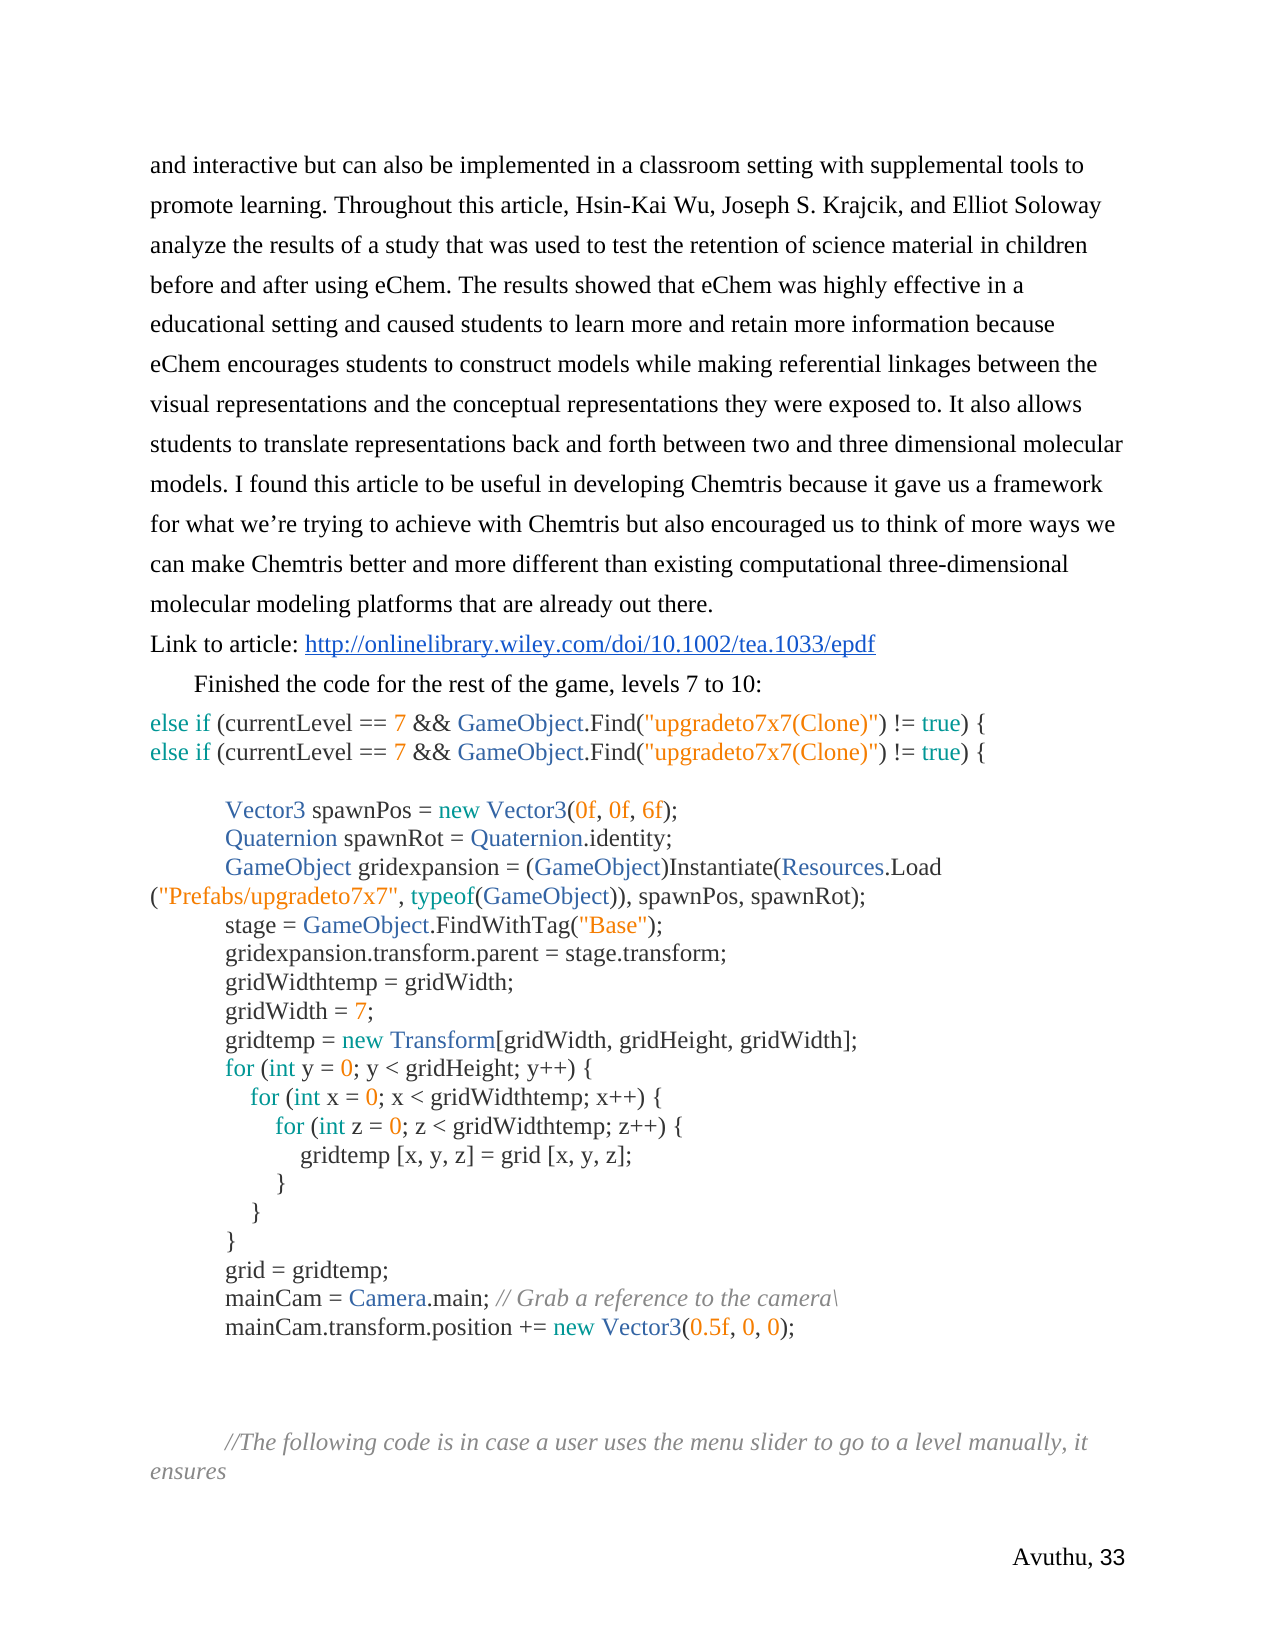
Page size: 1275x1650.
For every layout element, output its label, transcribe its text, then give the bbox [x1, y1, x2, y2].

text mainCam = Camera.main; // Grab a reference to the camera\ [150, 1283, 1125, 1312]
text else if (currentLevel == 7 && GameObject.Find("upgradeto7x7(Clone)") != true) { [150, 737, 1125, 766]
text for (int y = 0; y < gridHeight; y++) { [150, 1053, 1125, 1082]
text //The following code is in case a user uses the menu slider to go to a level manually, it ensures [150, 1427, 1125, 1485]
text } [150, 1168, 1125, 1197]
text grid = gridtemp; [150, 1255, 1125, 1283]
text for (int x = 0; x < gridWidthtemp; x++) { [150, 1082, 1125, 1111]
text else if (currentLevel == 7 && GameObject.Find("upgradeto7x7(Clone)") != true) { [150, 708, 1125, 737]
text } [150, 1226, 1125, 1255]
text stage = GameObject.FindWithTag("Base"); [150, 910, 1125, 938]
text gridtemp = new Transform[gridWidth, gridHeight, gridWidth]; [150, 1025, 1125, 1053]
text gridtemp [x, y, z] = grid [x, y, z]; [150, 1140, 1125, 1168]
text gridexpansion.transform.parent = stage.transform; [150, 938, 1125, 967]
text } [150, 1197, 1125, 1226]
text for (int z = 0; z < gridWidthtemp; z++) { [150, 1111, 1125, 1140]
text gridWidth = 7; [150, 996, 1125, 1025]
text gridWidthtemp = gridWidth; [150, 967, 1125, 996]
text Finished the code for the rest of the game, levels 7 to 10: [150, 669, 1125, 697]
text Vector3 spawnPos = new Vector3(0f, 0f, 6f); [150, 795, 1125, 823]
text GameObject gridexpansion = (GameObject)Instantiate(Resources.Load ("Prefabs/upgradeto7x7", typeof(GameObject)), spawnPos, spawnRot); [150, 852, 1125, 910]
text Link to article: http://onlinelibrary.wiley.com/doi/10.1002/tea.1033/epdf [150, 629, 1125, 657]
text Quaternion spawnRot = Quaternion.identity; [150, 823, 1125, 852]
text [150, 150, 1125, 618]
text mainCam.transform.position += new Vector3(0.5f, 0, 0); [150, 1312, 1125, 1341]
